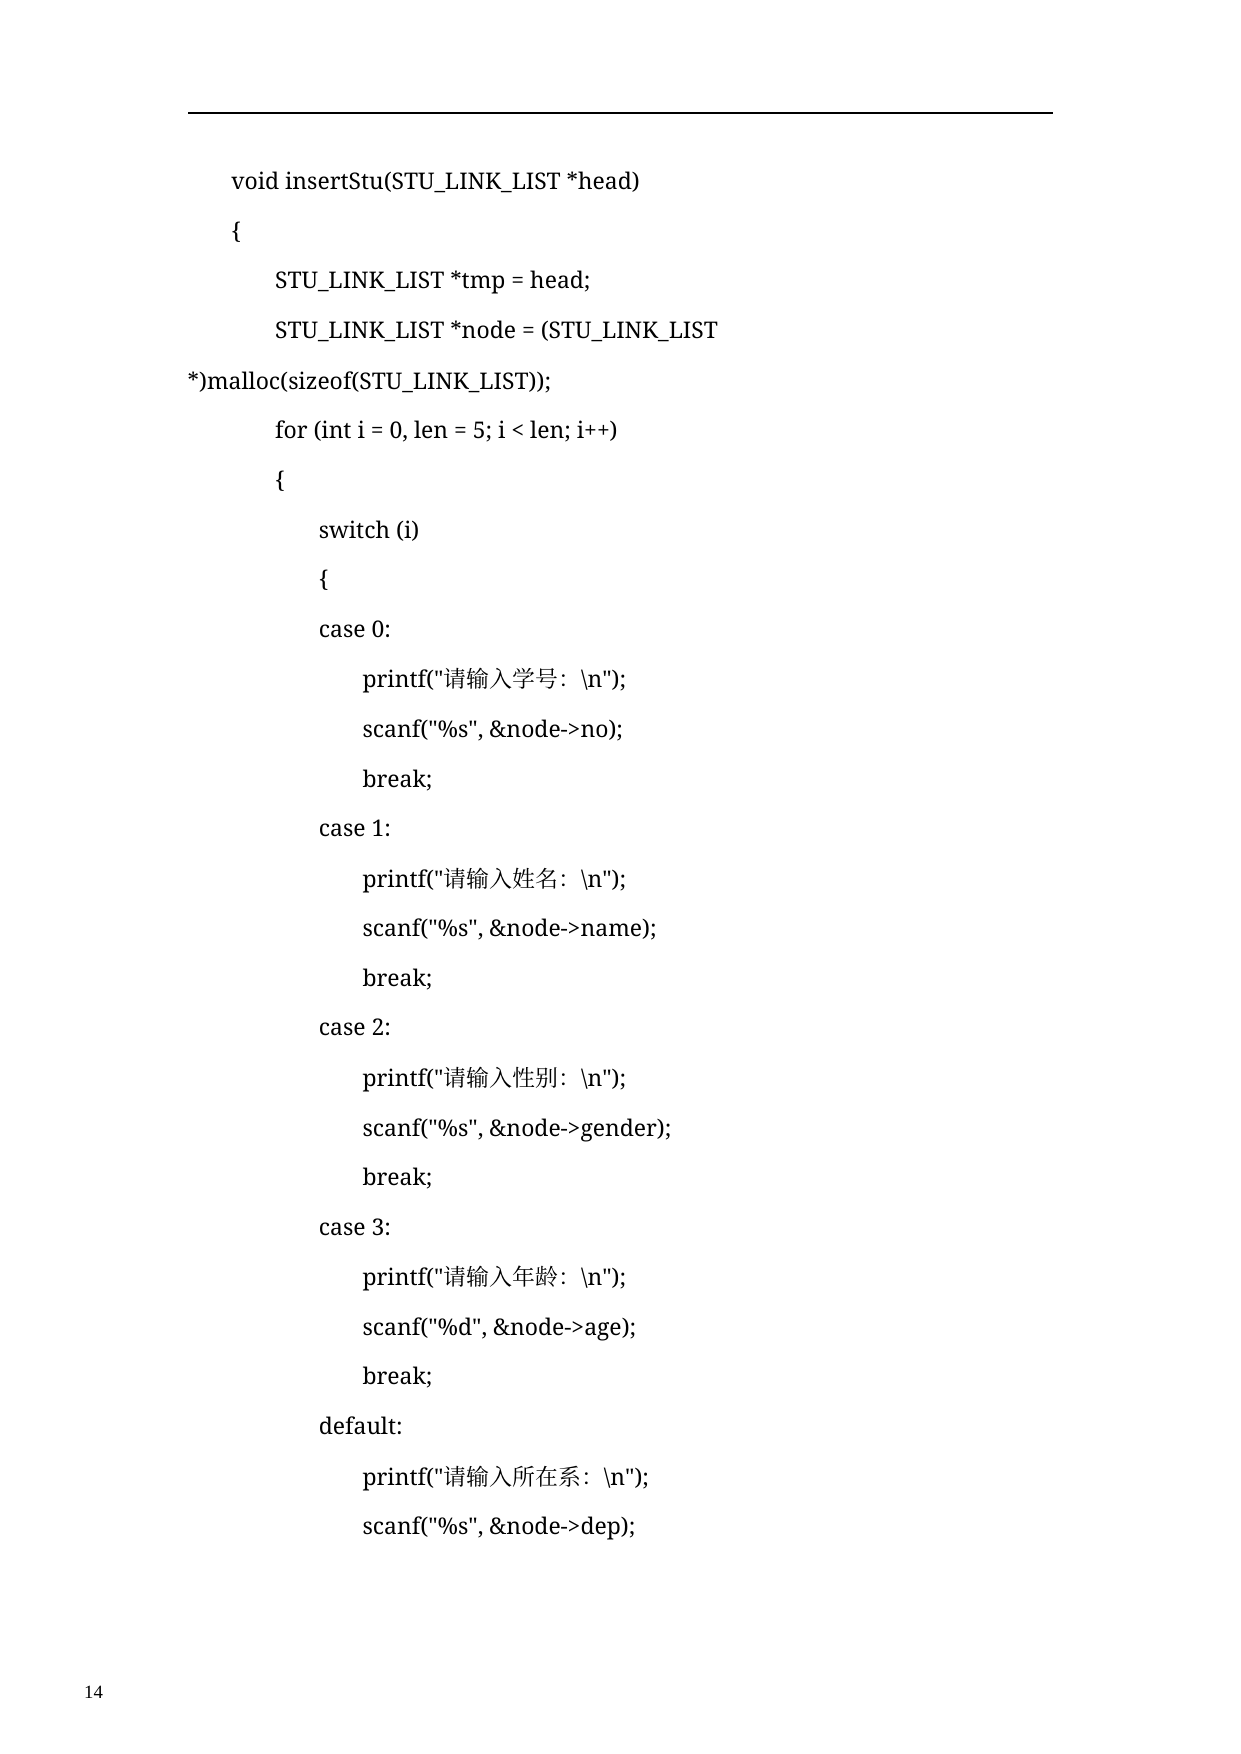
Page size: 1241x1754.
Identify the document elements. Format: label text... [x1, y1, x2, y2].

text { [187, 463, 1053, 497]
text break; [187, 960, 1053, 994]
text scanf("%s", &node->dep); [187, 1509, 1053, 1543]
text { [187, 213, 1053, 247]
text switch (i) [187, 512, 1053, 546]
text printf("请输入所在系：\n"); [187, 1458, 1053, 1492]
text break; [187, 1160, 1053, 1194]
text { [187, 562, 1053, 596]
text scanf("%s", &node->no); [187, 712, 1053, 746]
text printf("请输入学号：\n"); [187, 661, 1053, 695]
text case 3: [187, 1209, 1053, 1243]
text break; [187, 761, 1053, 795]
text printf("请输入性别：\n"); [187, 1059, 1053, 1093]
text case 2: [187, 1010, 1053, 1044]
text default: [187, 1408, 1053, 1442]
text break; [187, 1359, 1053, 1393]
text STU_LINK_LIST *tmp = head; [187, 263, 1053, 297]
text STU_LINK_LIST *node = (STU_LINK_LIST *)malloc(sizeof(STU_LINK_LIST)); [187, 313, 1053, 397]
text scanf("%d", &node->age); [187, 1309, 1053, 1343]
text for (int i = 0, len = 5; i < len; i++) [187, 413, 1053, 447]
text scanf("%s", &node->name); [187, 911, 1053, 945]
text scanf("%s", &node->gender); [187, 1110, 1053, 1144]
text case 1: [187, 811, 1053, 845]
text printf("请输入姓名：\n"); [187, 860, 1053, 894]
text printf("请输入年龄：\n"); [187, 1259, 1053, 1293]
text case 0: [187, 611, 1053, 645]
text void insertStu(STU_LINK_LIST *head) [187, 164, 1053, 198]
